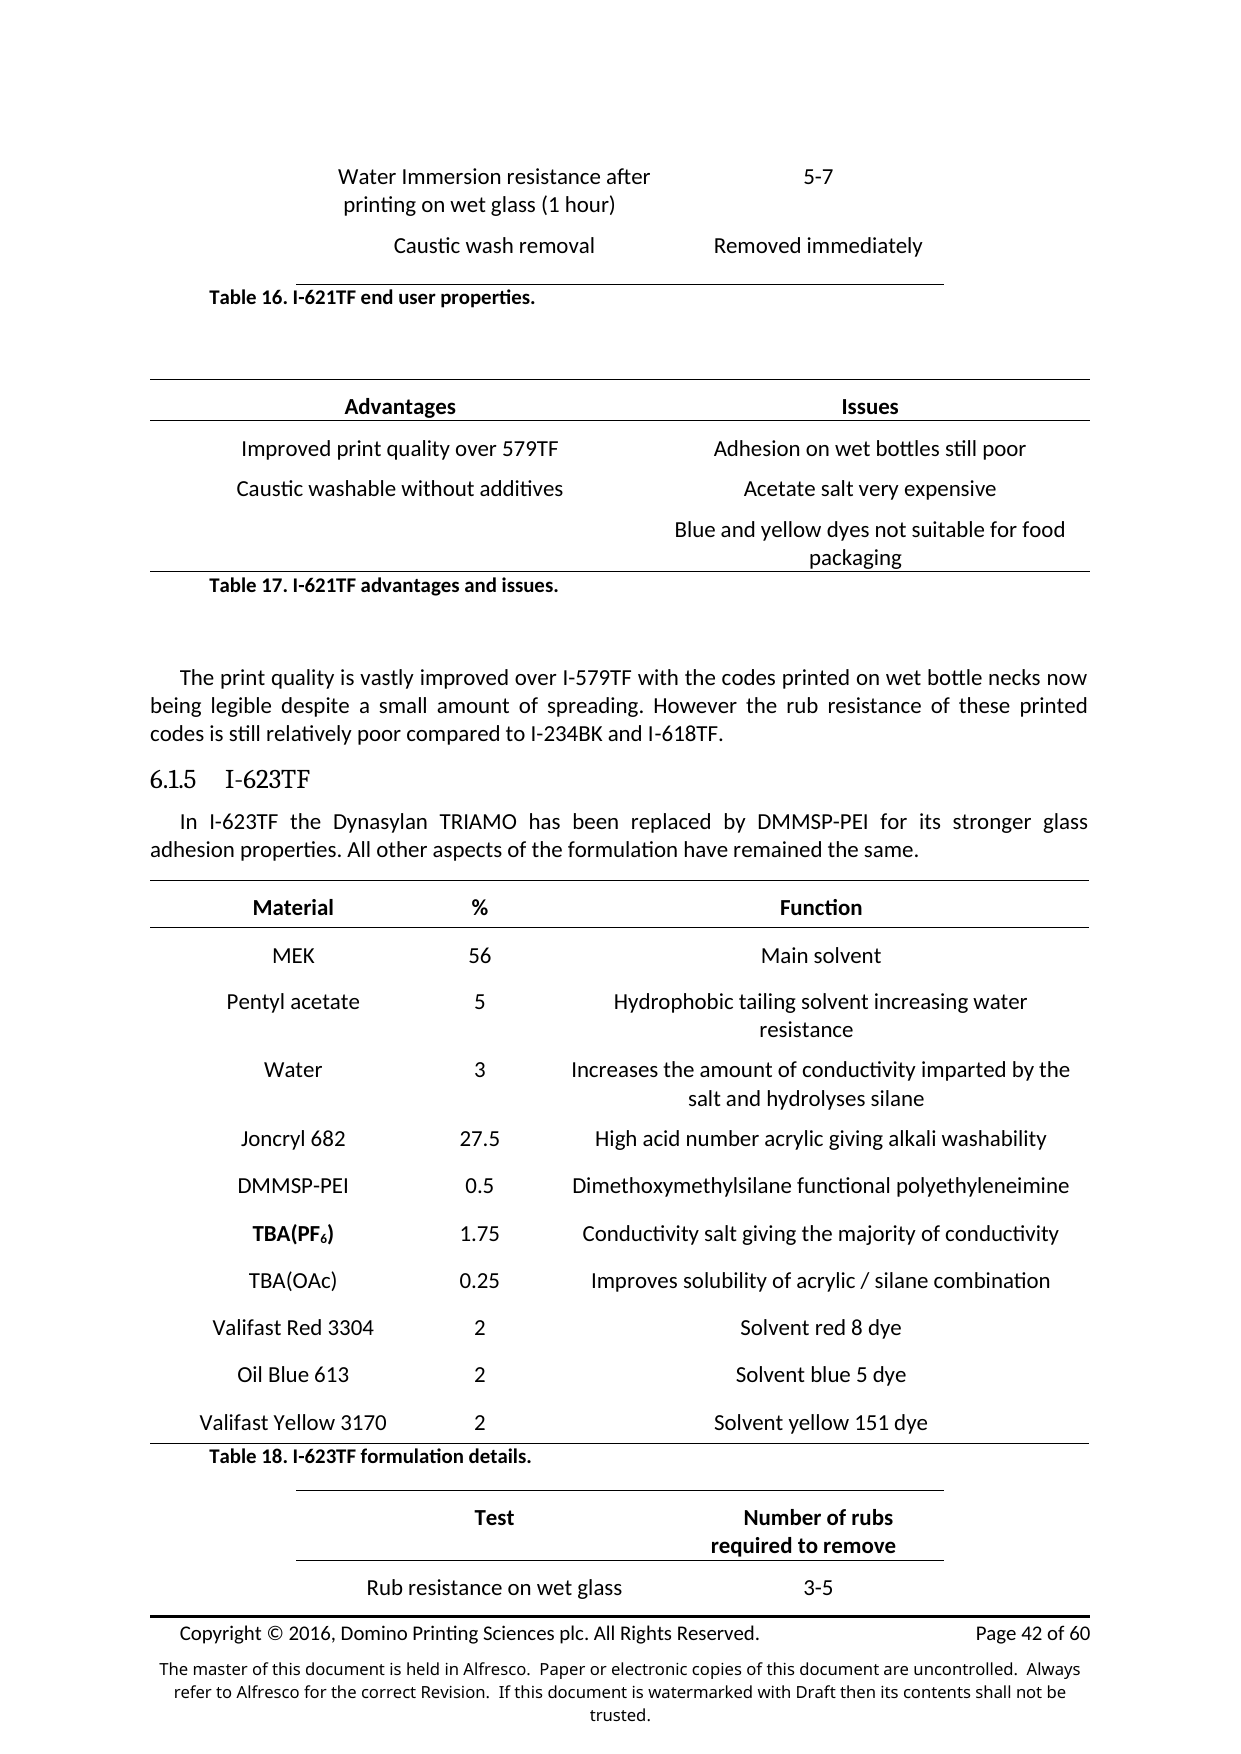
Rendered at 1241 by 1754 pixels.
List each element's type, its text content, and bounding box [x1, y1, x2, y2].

table_cell 0.25 [407, 1254, 523, 1301]
text In I-623TF the Dynasylan TRIAMO has been replaced by DMMSP-PEI for its stronger glass adhesion properties. All other aspects of the formulation have remained the same. [150, 807, 1090, 863]
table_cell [296, 1561, 663, 1601]
table_cell Improved print quality over 579TF Caustic washable without additives [150, 421, 620, 571]
table_header Number of rubs required to remove [663, 1491, 944, 1559]
table_cell 2 [407, 1301, 523, 1348]
table_cell MEK [150, 928, 407, 974]
table_cell DMMSP-PEI [150, 1159, 407, 1206]
table_cell High acid number acrylic giving alkali washability [523, 1112, 1089, 1159]
table_cell Main solvent [523, 928, 1089, 974]
table_cell 5-7 [663, 150, 944, 218]
table_cell Joncryl 682 [150, 1112, 407, 1159]
text The print quality is vastly improved over I-579TF with the codes printed on wet bottle necks now being legible despite a small amount of spreading. However the rub resistance of these printed codes is still relatively poor compared to I-234BK and I-618TF. [150, 663, 1090, 747]
table_cell 2 [407, 1348, 523, 1395]
table_cell Solvent red 8 dye [523, 1301, 1089, 1348]
table_cell Water Immersion resistance after printing on wet glass (1 hour) [296, 150, 663, 218]
table_cell Valifast Red 3304 [150, 1301, 407, 1348]
subtitle I-623TF [150, 764, 1090, 795]
table_cell Pentyl acetate [150, 975, 407, 1043]
table_cell Adhesion on wet bottles still poor Acetate salt very expensive Blue and yellow dyes not suitable for food packaging [620, 421, 1090, 571]
table_cell Water [150, 1043, 407, 1112]
table_header Function [523, 881, 1089, 927]
table_cell Valifast Yellow 3170 [150, 1395, 407, 1443]
table_cell 1.75 [407, 1206, 523, 1253]
table_cell Caustic wash removal [296, 219, 663, 283]
table_cell Conductivity salt giving the majority of conductivity [523, 1206, 1089, 1253]
table_cell TBA(PF6) [150, 1206, 407, 1253]
table_cell 56 [407, 928, 523, 974]
table_cell Solvent yellow 151 dye [523, 1395, 1089, 1443]
table_cell 0.5 [407, 1159, 523, 1206]
table_cell 3-5 [663, 1561, 944, 1601]
table_cell 2 [407, 1395, 523, 1443]
table_cell 3 [407, 1043, 523, 1112]
table_cell TBA(OAc) [150, 1254, 407, 1301]
table_header Issues [620, 380, 1090, 420]
table_cell Hydrophobic tailing solvent increasing water resistance [523, 975, 1089, 1043]
table_header Material [150, 881, 407, 927]
table_header Advantages [150, 380, 620, 420]
table_cell 27.5 [407, 1112, 523, 1159]
table_cell Oil Blue 613 [150, 1348, 407, 1395]
table_cell Increases the amount of conductivity imparted by the salt and hydrolyses silane [523, 1043, 1089, 1112]
table_cell 5 [407, 975, 523, 1043]
table_cell Improves solubility of acrylic / silane combination [523, 1254, 1089, 1301]
table_header Test [296, 1491, 663, 1559]
table_cell Dimethoxymethylsilane functional polyethyleneimine [523, 1159, 1089, 1206]
table_header % [407, 881, 523, 927]
table_cell Solvent blue 5 dye [523, 1348, 1089, 1395]
table_cell Removed immediately [663, 219, 944, 283]
